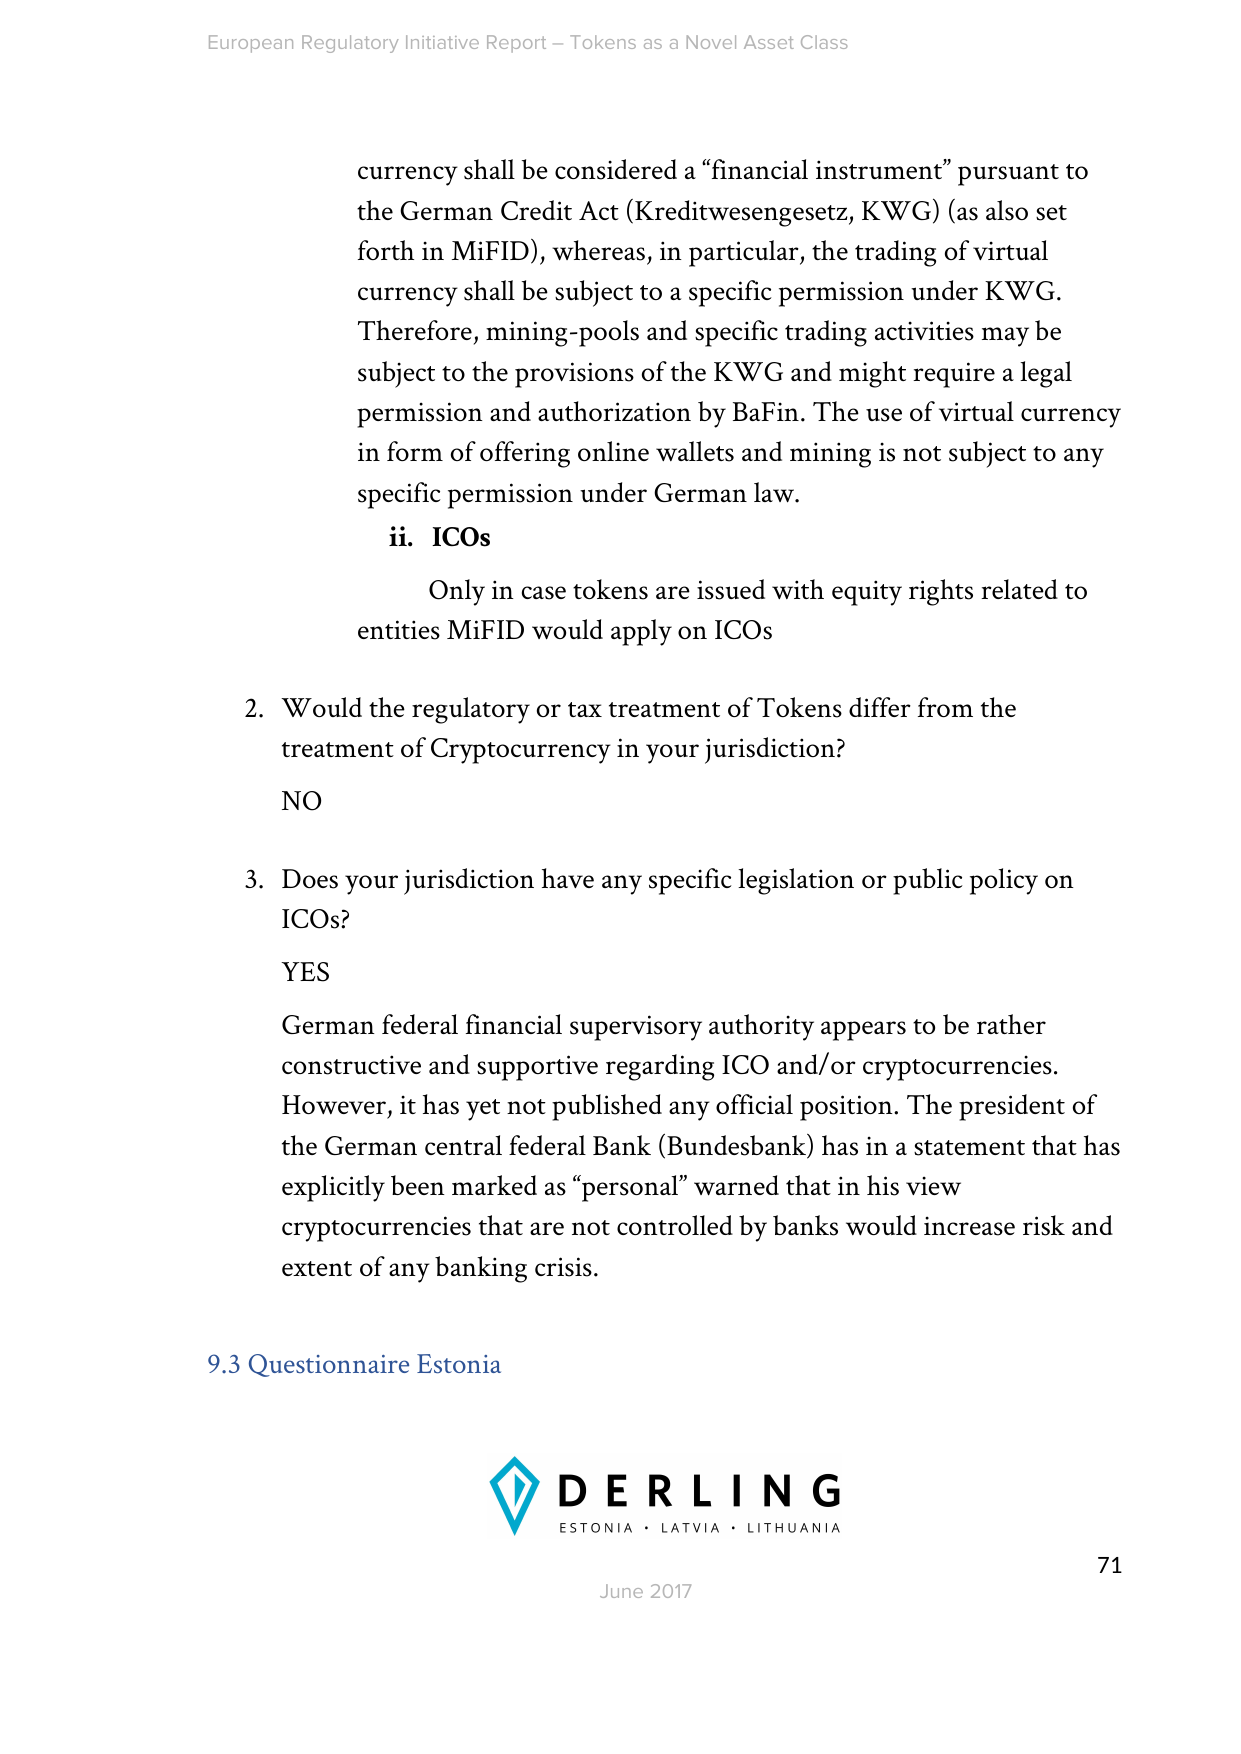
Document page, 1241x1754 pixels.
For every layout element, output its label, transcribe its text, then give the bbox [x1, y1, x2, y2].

text NO [281, 778, 1122, 819]
subtitle 9.3 Questionnaire Estonia [207, 1341, 1122, 1382]
text YES [281, 949, 1122, 990]
text Only in case tokens are issued with equity rights related to entities MiFID would apply on ICOs [357, 567, 1122, 648]
list ICOs [413, 523, 1122, 555]
text German federal financial supervisory authority appears to be rather constructive and supportive regarding ICO and/or cryptocurrencies. However, it has yet not published any official position. The president of the German central federal Bank (Bundesbank) has in a statement that has explicitly been marked as “personal” warned that in his view cryptocurrencies that are not controlled by banks would increase risk and extent of any banking crisis. [281, 1002, 1122, 1284]
list Does your jurisdiction have any specific legislation or public policy on ICOs? [244, 856, 1122, 937]
list Would the regulatory or tax treatment of Tokens differ from the treatment of Cryptocurrency in your jurisdiction? [244, 685, 1122, 766]
picture [487, 1453, 842, 1539]
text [357, 148, 1122, 511]
